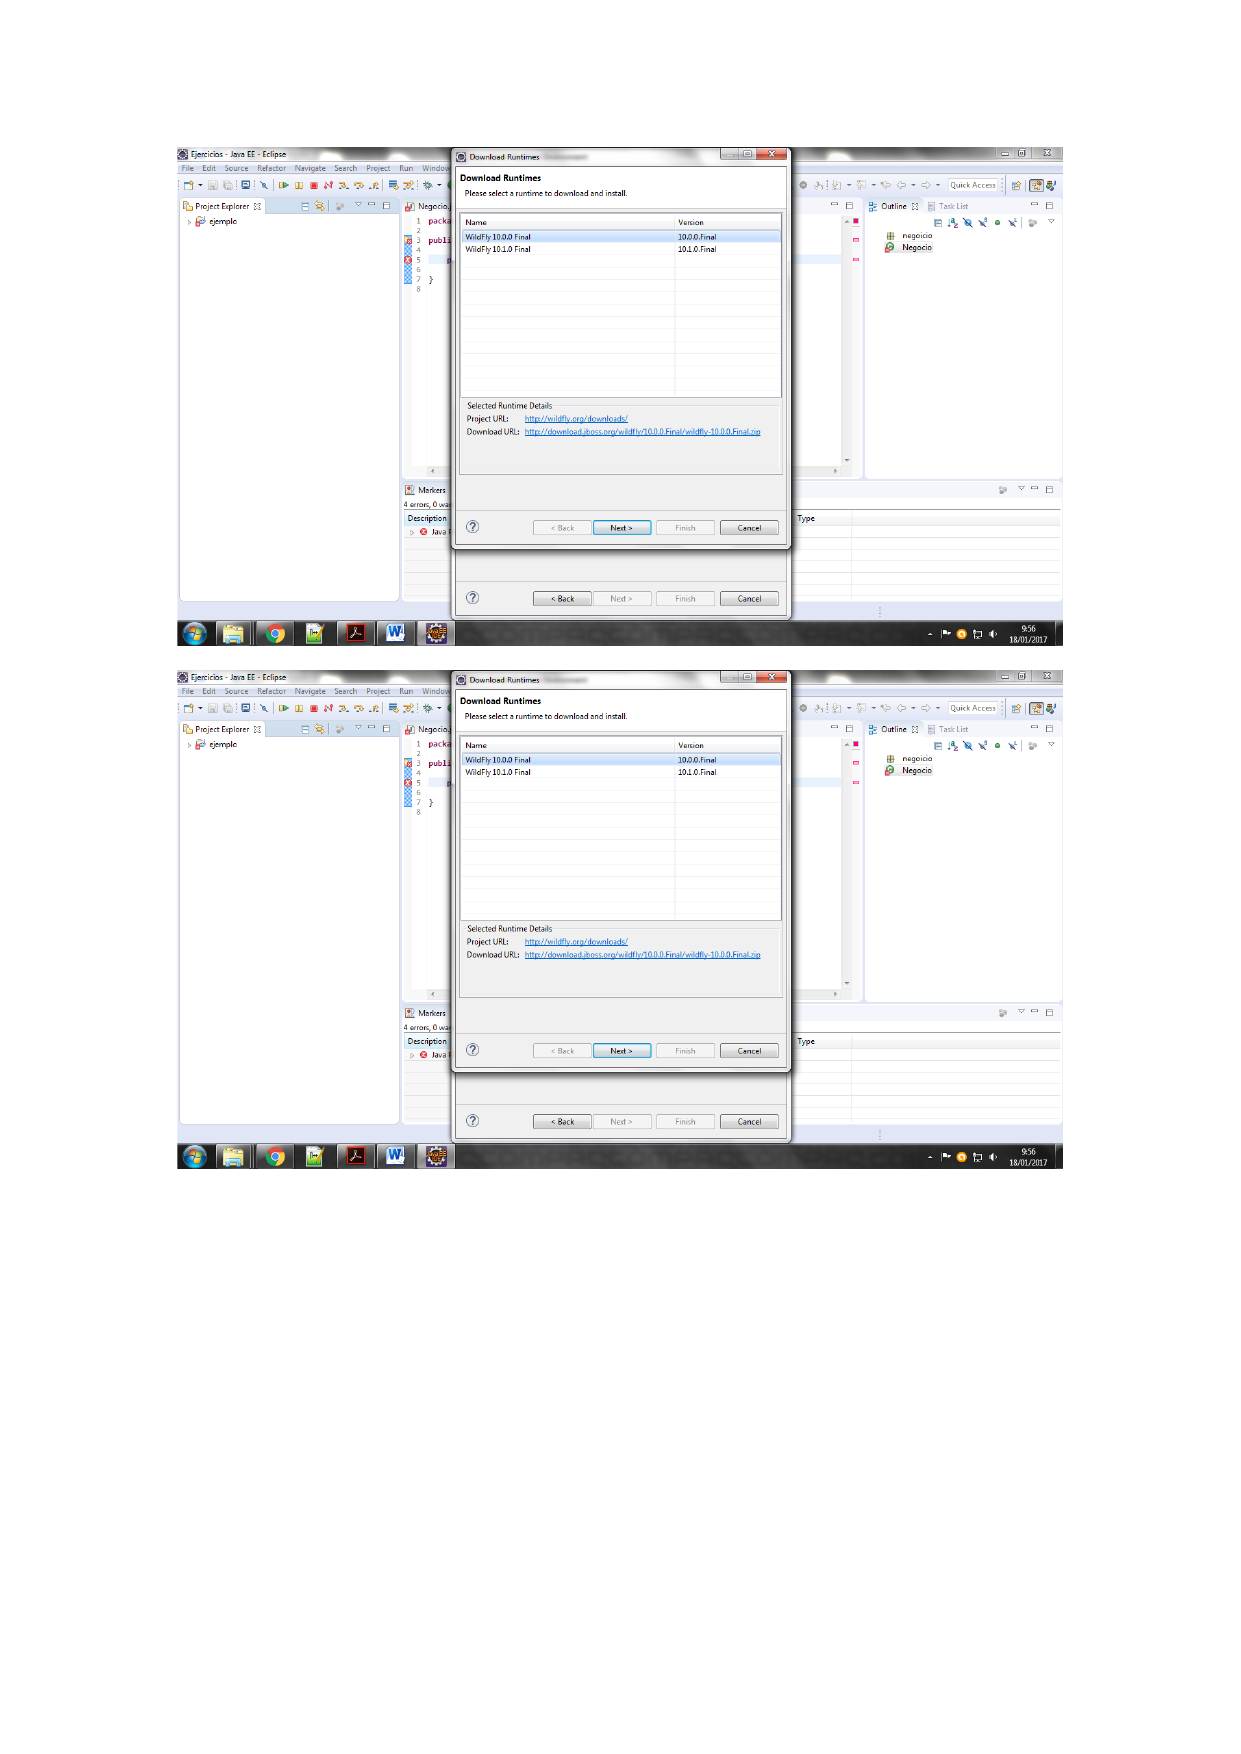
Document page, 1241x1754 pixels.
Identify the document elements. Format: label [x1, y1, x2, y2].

picture [177, 670, 1063, 1169]
picture [177, 147, 1063, 646]
